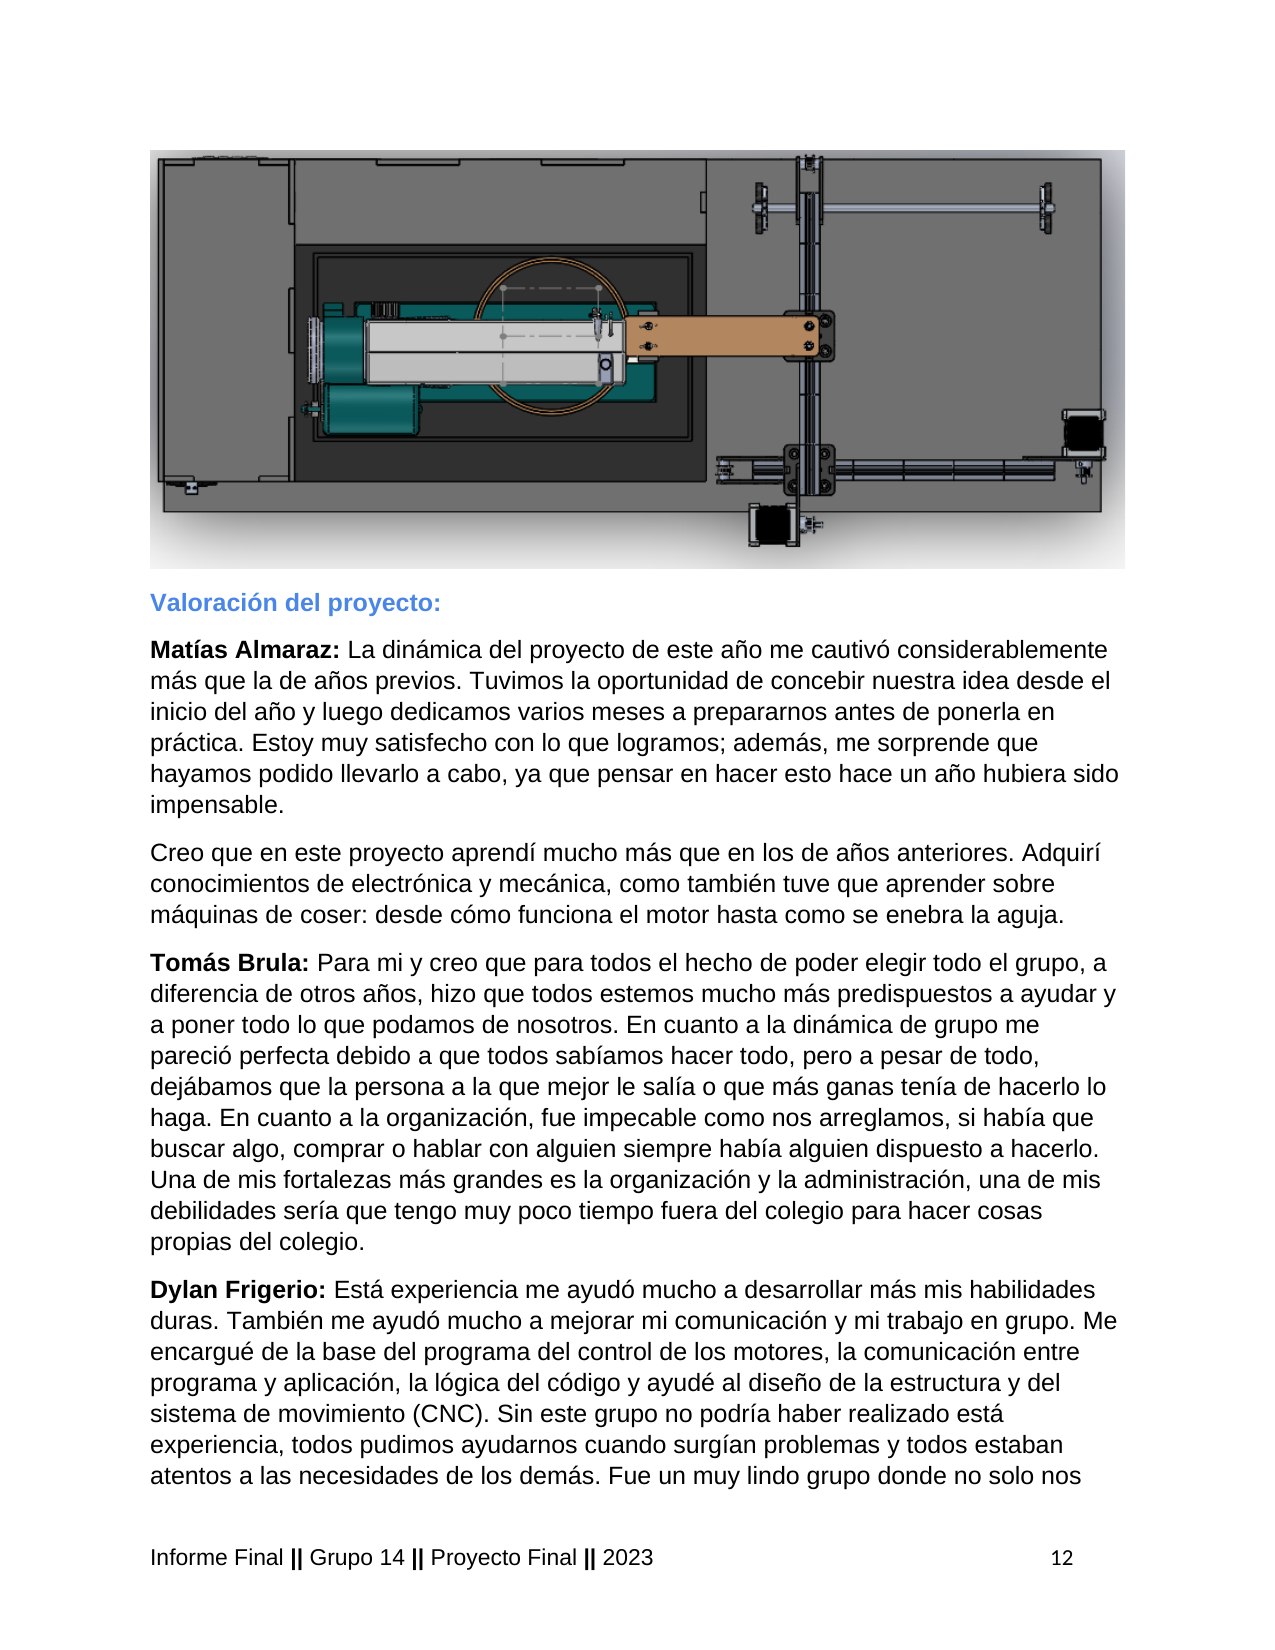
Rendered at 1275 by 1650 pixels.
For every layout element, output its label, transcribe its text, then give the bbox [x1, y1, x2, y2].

text Creo que en este proyecto aprendí mucho más que en los de años anteriores. Adquirí conocimientos de electrónica y mecánica, como también tuve que aprender sobre máquinas de coser: desde cómo funciona el motor hasta como se enebra la aguja. [150, 838, 1125, 929]
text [150, 1275, 1125, 1490]
text Valoración del proyecto: [150, 588, 1125, 616]
text Tomás Brula: Para mi y creo que para todos el hecho de poder elegir todo el grupo, a diferencia de otros años, hizo que todos estemos mucho más predispuestos a ayudar y a poner todo lo que podamos de nosotros. En cuanto a la dinámica de grupo me pareció perfecta debido a que todos sabíamos hacer todo, pero a pesar de todo, dejábamos que la persona a la que mejor le salía o que más ganas tenía de hacerlo lo haga. En cuanto a la organización, fue impecable como nos arreglamos, si había que buscar algo, comprar o hablar con alguien siempre había alguien dispuesto a hacerlo. Una de mis fortalezas más grandes es la organización y la administración, una de mis debilidades sería que tengo muy poco tiempo fuera del colegio para hacer cosas propias del colegio. [150, 948, 1125, 1256]
text Matías Almaraz: La dinámica del proyecto de este año me cautivó considerablemente más que la de años previos. Tuvimos la oportunidad de concebir nuestra idea desde el inicio del año y luego dedicamos varios meses a prepararnos antes de ponerla en práctica. Estoy muy satisfecho con lo que logramos; además, me sorprende que hayamos podido llevarlo a cabo, ya que pensar en hacer esto hace un año hubiera sido impensable. [150, 635, 1125, 819]
picture [150, 150, 1125, 569]
